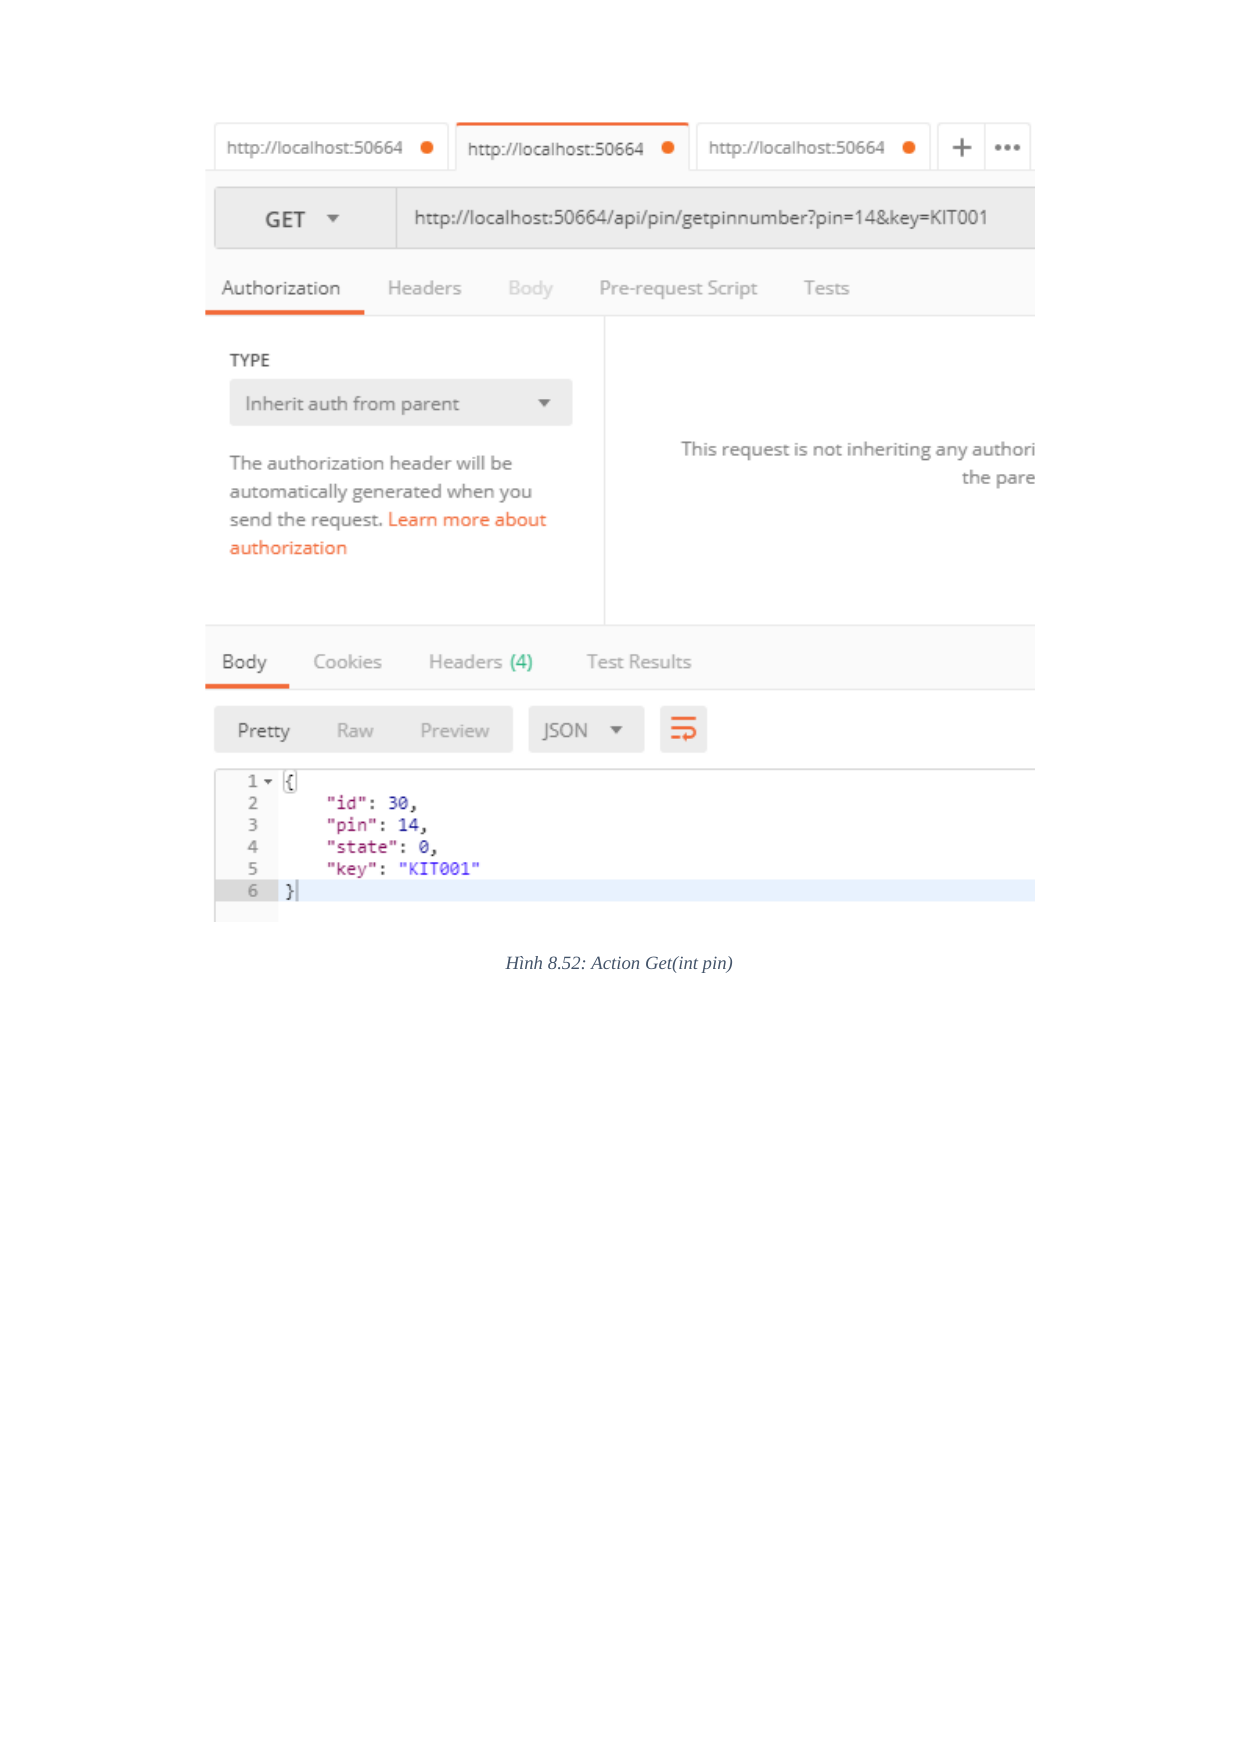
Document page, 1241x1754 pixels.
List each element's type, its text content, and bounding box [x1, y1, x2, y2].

picture [205, 118, 1035, 922]
text Hình 8.52: Action Get(int pin) [118, 952, 1122, 974]
